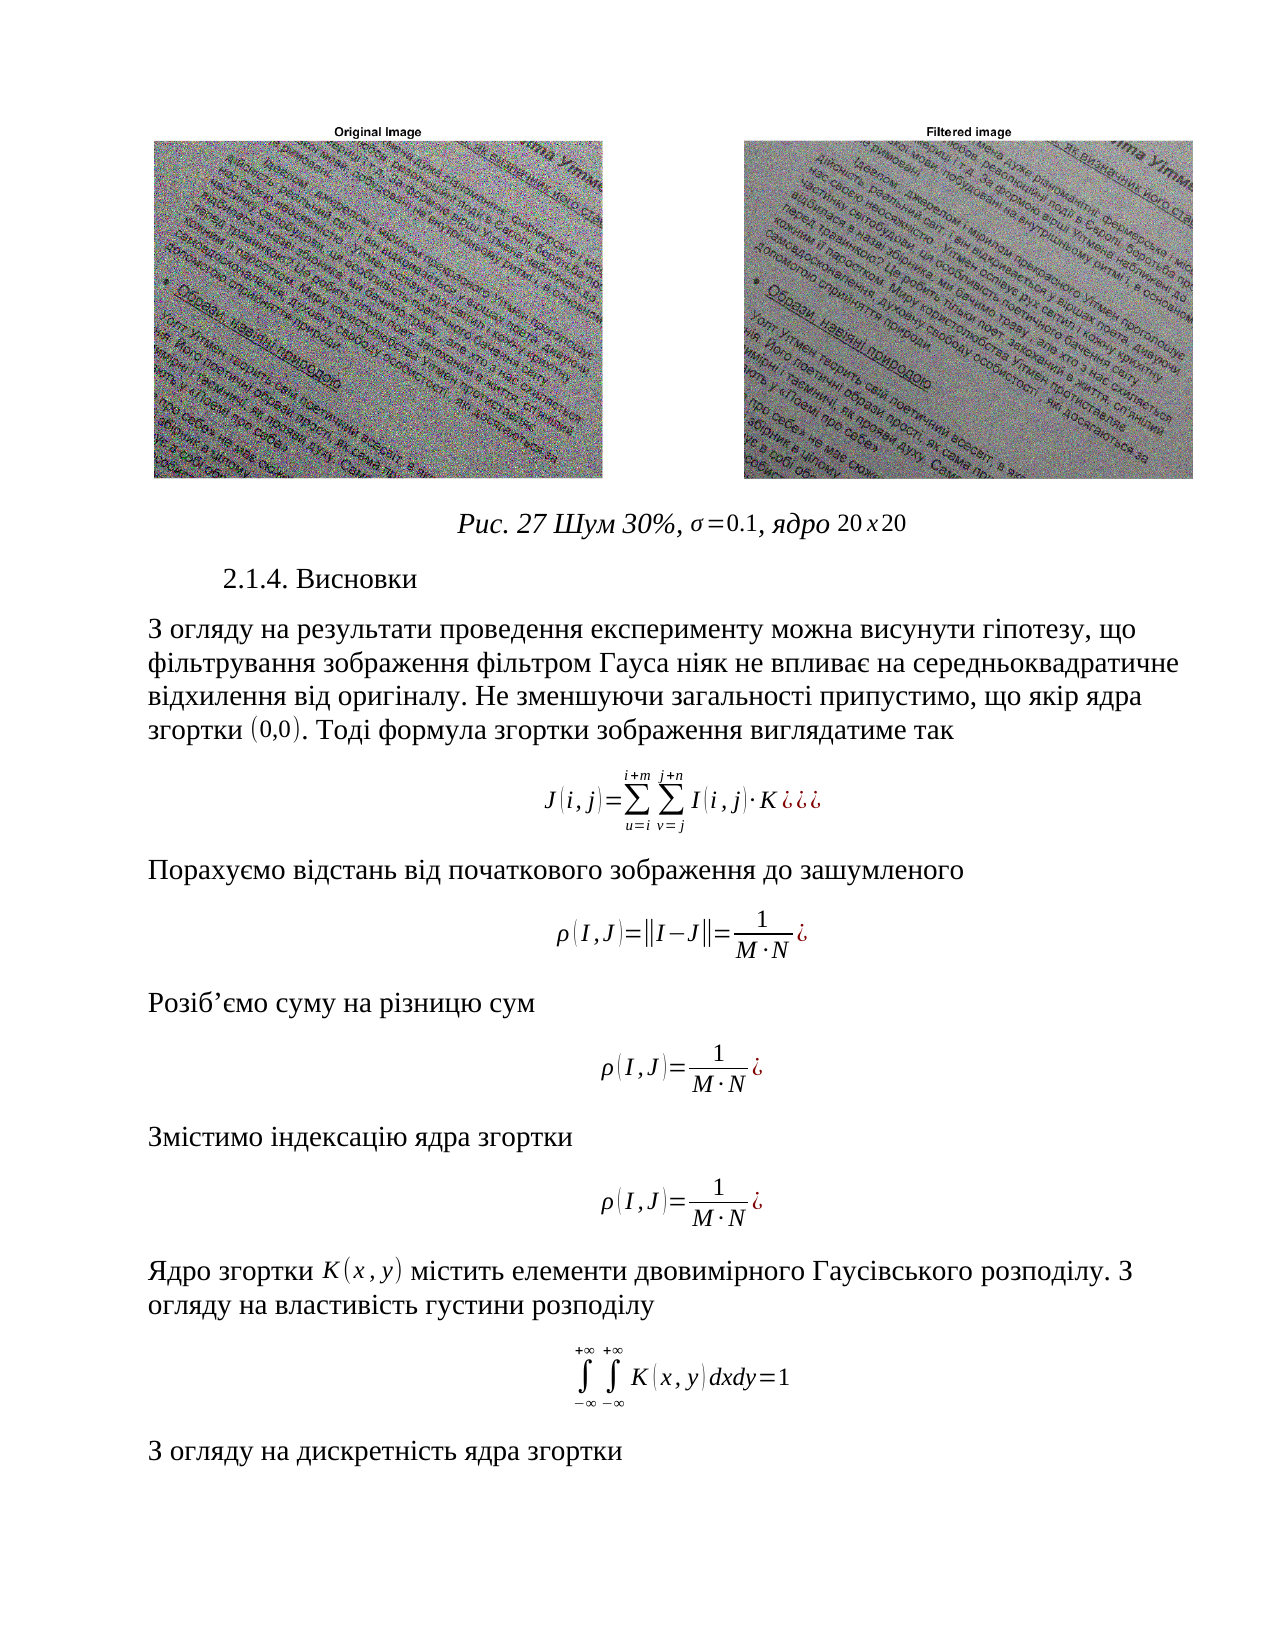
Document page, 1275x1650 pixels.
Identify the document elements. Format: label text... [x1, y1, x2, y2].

text З огляду на результати проведення експерименту можна висунути гіпотезу, що фільтрування зображення фільтром Гауса ніяк не впливає на середньоквадратичне відхилення від оригіналу. Не зменшуючи загальності припустимо, що якір ядра згортки . Тоді формула згортки зображення виглядатиме так [148, 611, 1216, 745]
text Рис. 27 Шум 30%, , ядро [148, 507, 1216, 540]
text Змістимо індексацію ядра згортки [148, 1119, 1216, 1153]
text Розіб’ємо суму на різницю сум [148, 985, 1216, 1018]
text Порахуємо відстань від початкового зображення до зашумленого [148, 852, 1216, 886]
text Ядро згортки містить елементи двовимірного Гаусівського розподілу. З огляду на властивість густини розподілу [148, 1253, 1216, 1320]
picture [147, 118, 1201, 486]
text З огляду на дискретність ядра згортки [148, 1433, 1216, 1466]
subtitle 2.1.4. Висновки [223, 561, 1216, 594]
